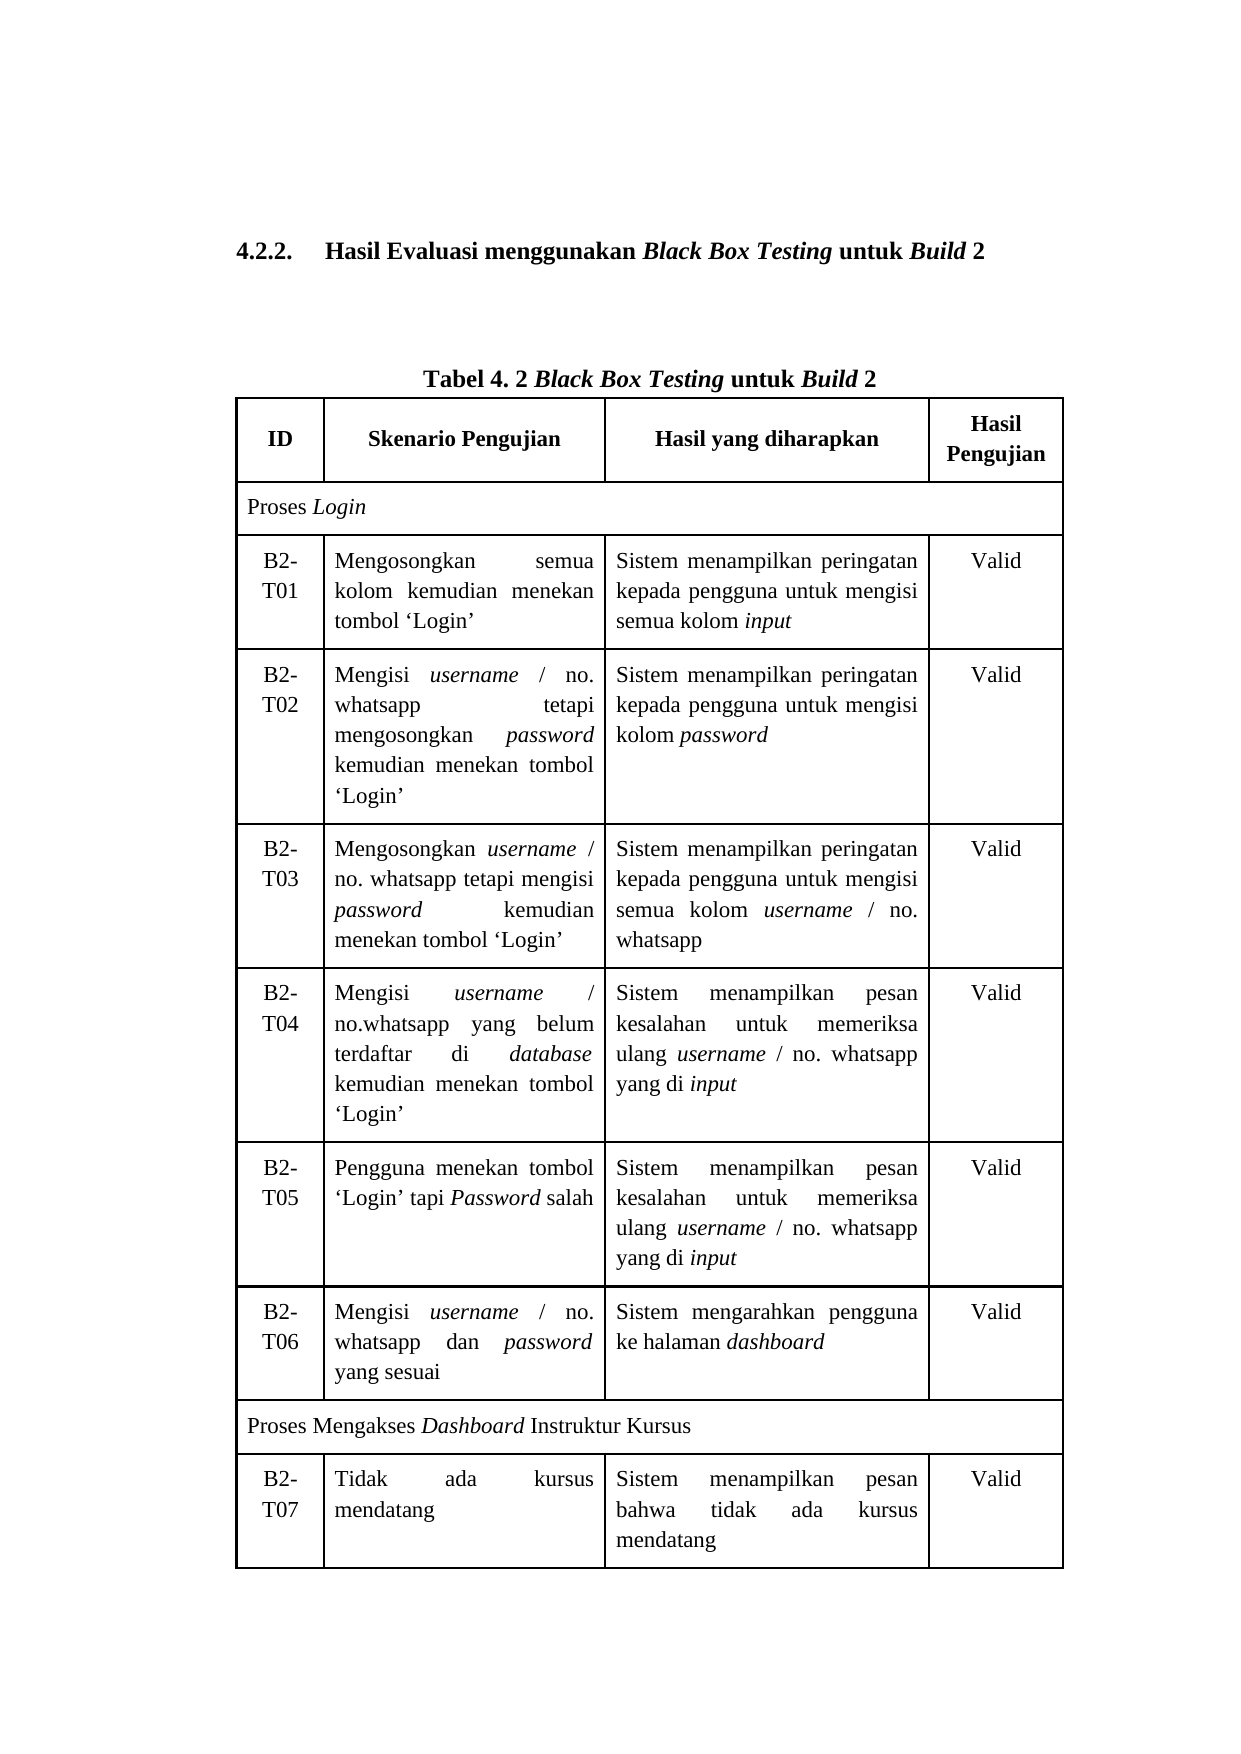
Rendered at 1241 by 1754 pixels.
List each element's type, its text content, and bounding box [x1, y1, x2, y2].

table_cell Valid [930, 969, 1062, 1141]
table_header ID [238, 399, 323, 481]
table_cell Proses Login [238, 483, 1062, 534]
table_cell B2-T01 [238, 536, 323, 648]
table_cell Mengisi username / no.whatsapp yang belum terdaftar di database kemudian menekan tombol ‘Login’ [325, 969, 604, 1141]
table_cell Mengisi username / no. whatsapp tetapi mengosongkan password kemudian menekan tombol ‘Login’ [325, 650, 604, 823]
table_cell Mengosongkan username / no. whatsapp tetapi mengisi password kemudian menekan tombol ‘Login’ [325, 825, 604, 967]
table_cell Sistem menampilkan pesan bahwa tidak ada kursus mendatang [606, 1455, 928, 1567]
table_cell Sistem menampilkan peringatan kepada pengguna untuk mengisi semua kolom username / no. whatsapp [606, 825, 928, 967]
table_cell B2-T07 [238, 1455, 323, 1567]
table_cell Mengisi username / no. whatsapp dan password yang sesuai [325, 1288, 604, 1399]
table_cell Valid [930, 1455, 1062, 1567]
table_cell Valid [930, 1143, 1062, 1285]
table_cell Valid [930, 825, 1062, 967]
table_cell B2-T02 [238, 650, 323, 823]
table_cell B2-T06 [238, 1288, 323, 1399]
subtitle Hasil Evaluasi menggunakan Black Box Testing untuk Build 2 [236, 236, 1063, 265]
table_cell Pengguna menekan tombol ‘Login’ tapi Password salah [325, 1143, 604, 1285]
table_cell Sistem menampilkan pesan kesalahan untuk memeriksa ulang username / no. whatsapp yang di input [606, 1143, 928, 1285]
table_cell Proses Mengakses Dashboard Instruktur Kursus [238, 1401, 1062, 1453]
table_cell Valid [930, 536, 1062, 648]
table_cell Tidak ada kursus mendatang [325, 1455, 604, 1567]
table_cell B2-T03 [238, 825, 323, 967]
table_cell Valid [930, 650, 1062, 823]
table_cell Mengosongkan semua kolom kemudian menekan tombol ‘Login’ [325, 536, 604, 648]
table_cell Sistem menampilkan pesan kesalahan untuk memeriksa ulang username / no. whatsapp yang di input [606, 969, 928, 1141]
table_cell Sistem mengarahkan pengguna ke halaman dashboard [606, 1288, 928, 1399]
table_cell Sistem menampilkan peringatan kepada pengguna untuk mengisi kolom password [606, 650, 928, 823]
table_header Hasil Pengujian [930, 399, 1062, 481]
table_cell Sistem menampilkan peringatan kepada pengguna untuk mengisi semua kolom input [606, 536, 928, 648]
table_header Hasil yang diharapkan [606, 399, 928, 481]
table_header Skenario Pengujian [325, 399, 604, 481]
table_cell Valid [930, 1288, 1062, 1399]
table_cell B2-T05 [238, 1143, 323, 1285]
table_cell B2-T04 [238, 969, 323, 1141]
